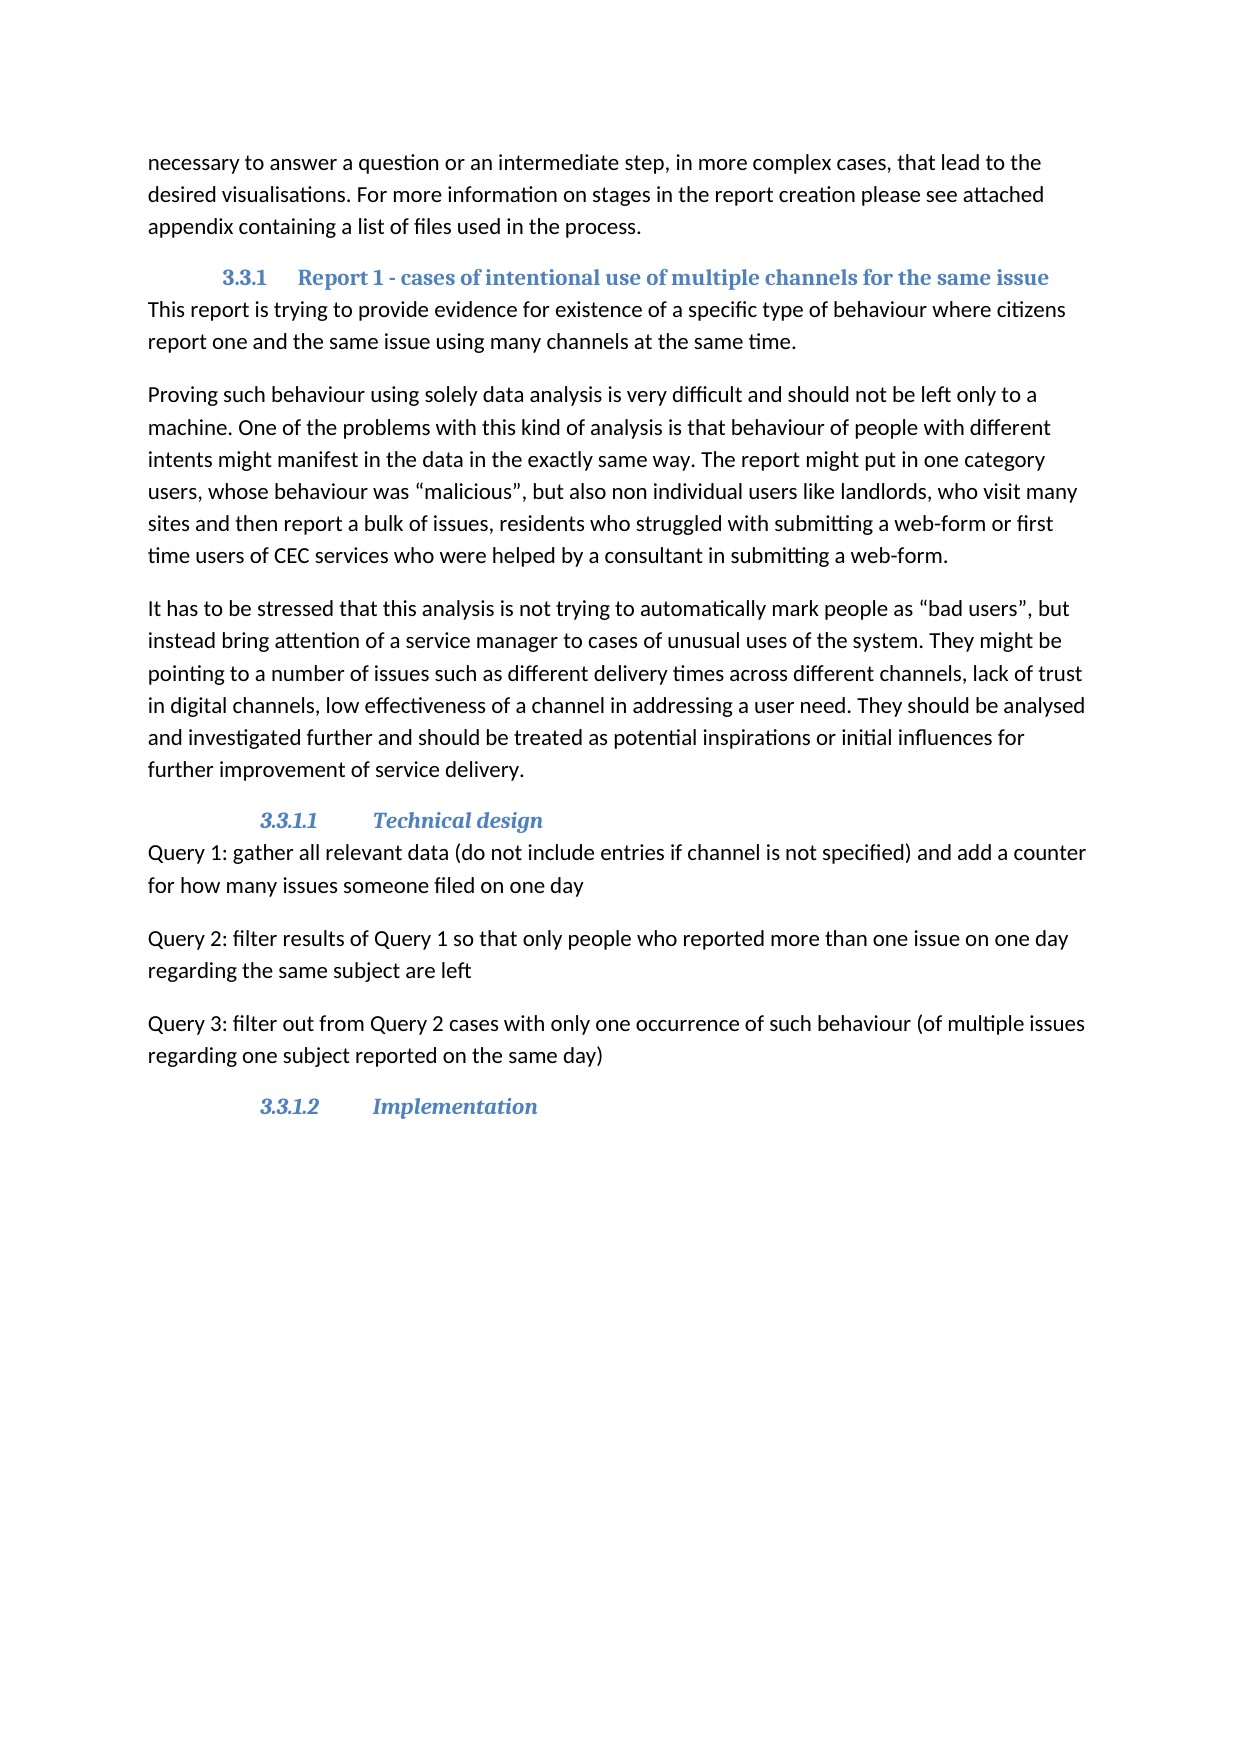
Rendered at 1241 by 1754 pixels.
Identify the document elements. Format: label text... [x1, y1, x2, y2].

subtitle Implementation [260, 1094, 1093, 1121]
text Query 2: filter results of Query 1 so that only people who reported more than one issue on one day regarding the same subject are left [148, 924, 1093, 984]
text It has to be stressed that this analysis is not trying to automatically mark people as “bad users”, but instead bring attention of a service manager to cases of unusual uses of the system. They might be pointing to a number of issues such as different delivery times across different channels, lack of trust in digital channels, low effectiveness of a channel in addressing a user need. They should be analysed and investigated further and should be treated as potential inspirations or initial influences for further improvement of service delivery. [148, 594, 1093, 783]
text Proving such behaviour using solely data analysis is very difficult and should not be left only to a machine. One of the problems with this kind of analysis is that behaviour of people with different intents might manifest in the data in the exactly same way. The report might put in one category users, whose behaviour was “malicious”, but also non individual users like landlords, who visit many sites and then report a bulk of issues, residents who struggled with submitting a web-form or first time users of CEC services who were helped by a consultant in submitting a web-form. [148, 380, 1093, 569]
subtitle Report 1 - cases of intentional use of multiple channels for the same issue [223, 265, 1093, 291]
text Query 1: gather all relevant data (do not include entries if channel is not specified) and add a counter for how many issues someone filed on one day [148, 838, 1093, 899]
text Query 3: filter out from Query 2 cases with only one occurrence of such behaviour (of multiple issues regarding one subject reported on the same day) [148, 1009, 1093, 1069]
text This report is trying to provide evidence for existence of a specific type of behaviour where citizens report one and the same issue using many channels at the same time. [148, 295, 1093, 355]
subtitle Technical design [260, 808, 1093, 835]
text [148, 148, 1093, 240]
